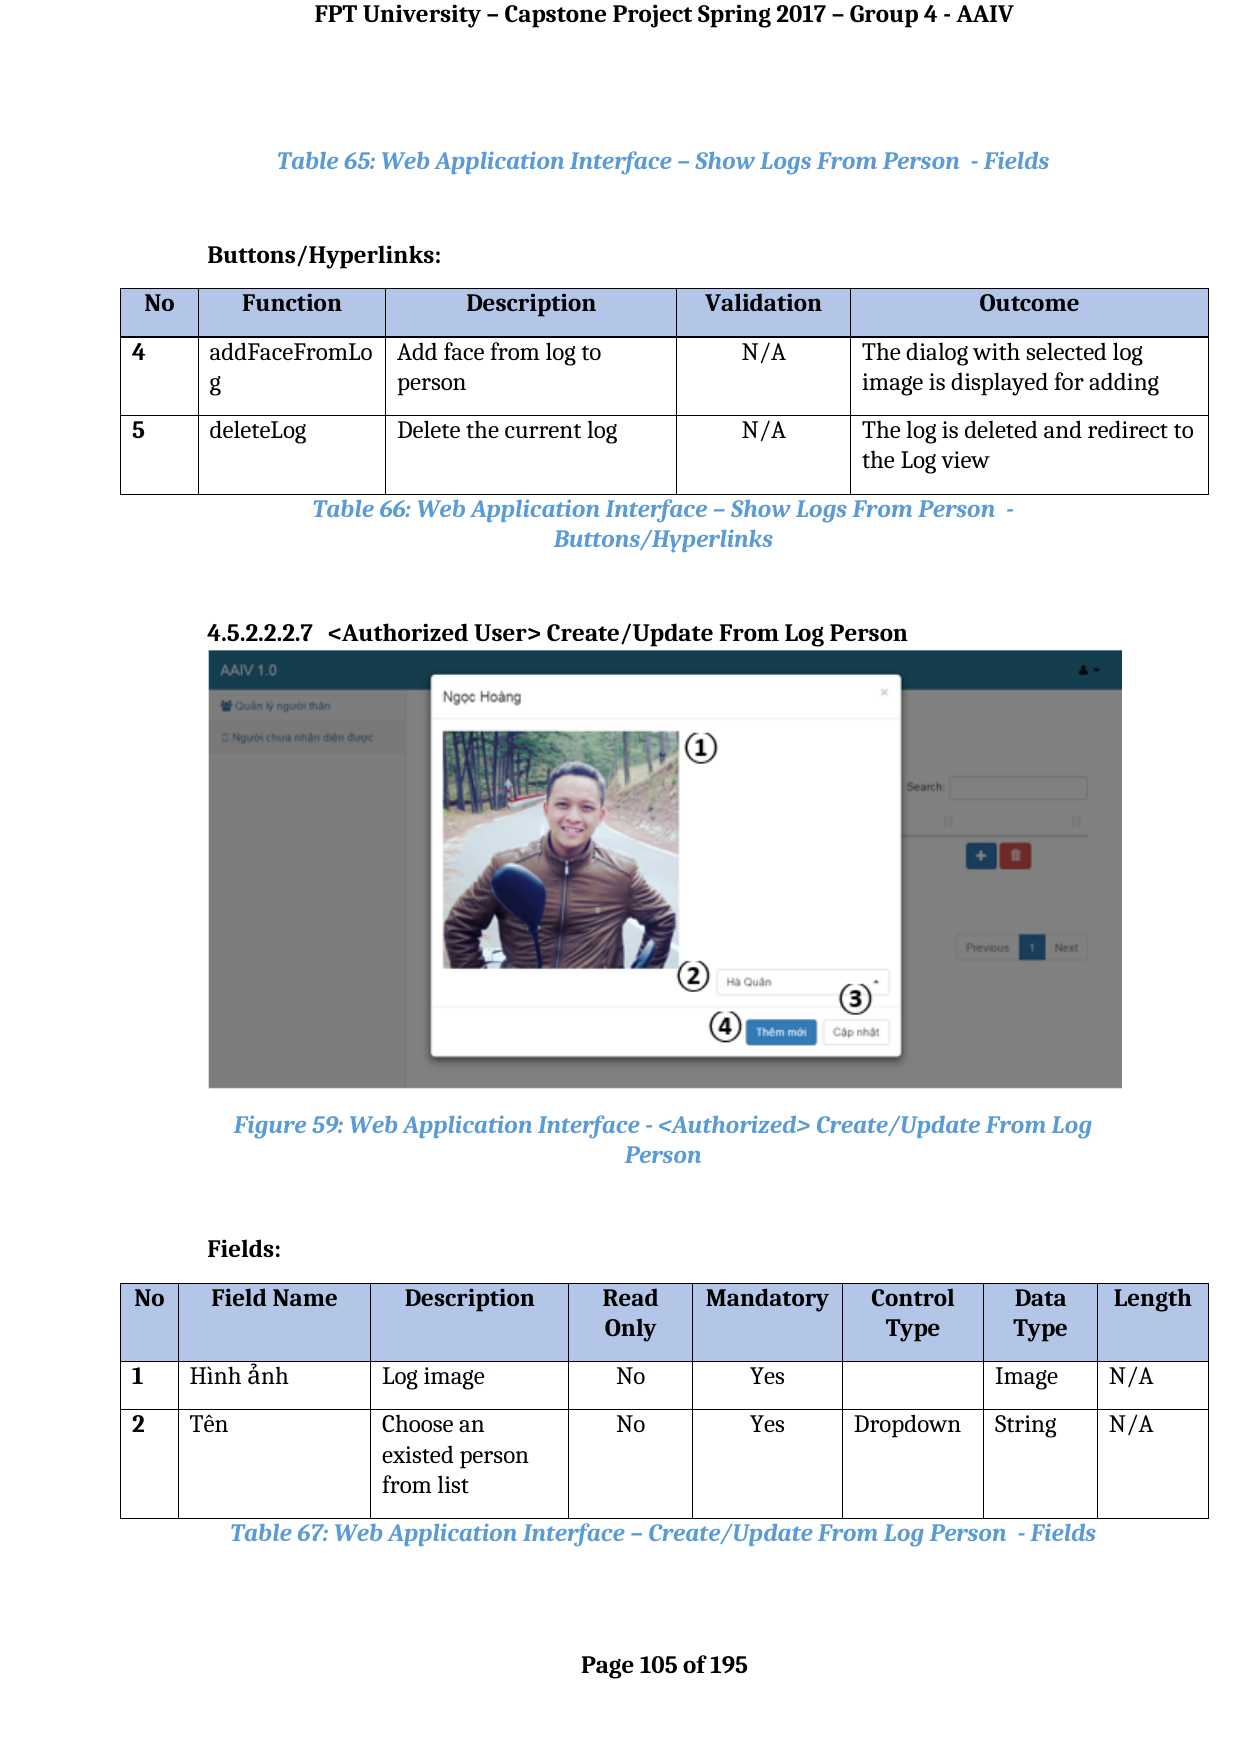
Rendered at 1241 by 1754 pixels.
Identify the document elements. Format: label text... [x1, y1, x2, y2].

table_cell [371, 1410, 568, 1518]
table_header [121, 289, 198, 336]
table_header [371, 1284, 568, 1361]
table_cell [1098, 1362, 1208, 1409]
text Table 67: Web Application Interface – Create/Update From Log Person - Fields [207, 1519, 1122, 1548]
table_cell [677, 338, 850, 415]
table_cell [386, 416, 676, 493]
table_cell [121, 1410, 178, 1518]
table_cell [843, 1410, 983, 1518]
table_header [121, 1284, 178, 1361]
text Table 65: Web Application Interface – Show Logs From Person - Fields [207, 147, 1122, 176]
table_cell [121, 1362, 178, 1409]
text Table 66: Web Application Interface – Show Logs From Person - Buttons/Hyperlinks [207, 495, 1122, 554]
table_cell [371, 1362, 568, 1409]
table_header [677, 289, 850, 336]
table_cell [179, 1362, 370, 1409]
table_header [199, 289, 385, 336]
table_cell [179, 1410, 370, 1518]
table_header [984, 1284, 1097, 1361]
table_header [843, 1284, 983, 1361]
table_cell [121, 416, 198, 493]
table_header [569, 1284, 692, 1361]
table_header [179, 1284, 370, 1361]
subtitle <Authorized User> Create/Update From Log Person [207, 619, 1122, 648]
text Figure 59: Web Application Interface - <Authorized> Create/Update From Log Person [207, 1111, 1122, 1170]
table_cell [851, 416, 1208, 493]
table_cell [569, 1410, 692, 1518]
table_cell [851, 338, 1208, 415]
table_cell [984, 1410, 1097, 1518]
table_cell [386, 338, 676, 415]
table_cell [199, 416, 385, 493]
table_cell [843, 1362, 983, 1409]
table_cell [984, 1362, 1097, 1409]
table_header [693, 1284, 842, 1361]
picture [207, 649, 1122, 1093]
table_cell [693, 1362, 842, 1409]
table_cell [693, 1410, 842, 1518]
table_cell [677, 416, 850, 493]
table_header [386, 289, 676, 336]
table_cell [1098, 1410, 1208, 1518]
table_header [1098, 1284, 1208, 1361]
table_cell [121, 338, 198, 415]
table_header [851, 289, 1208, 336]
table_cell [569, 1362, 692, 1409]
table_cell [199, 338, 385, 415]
text Buttons/Hyperlinks: [207, 241, 1122, 270]
text Fields: [207, 1235, 1122, 1264]
